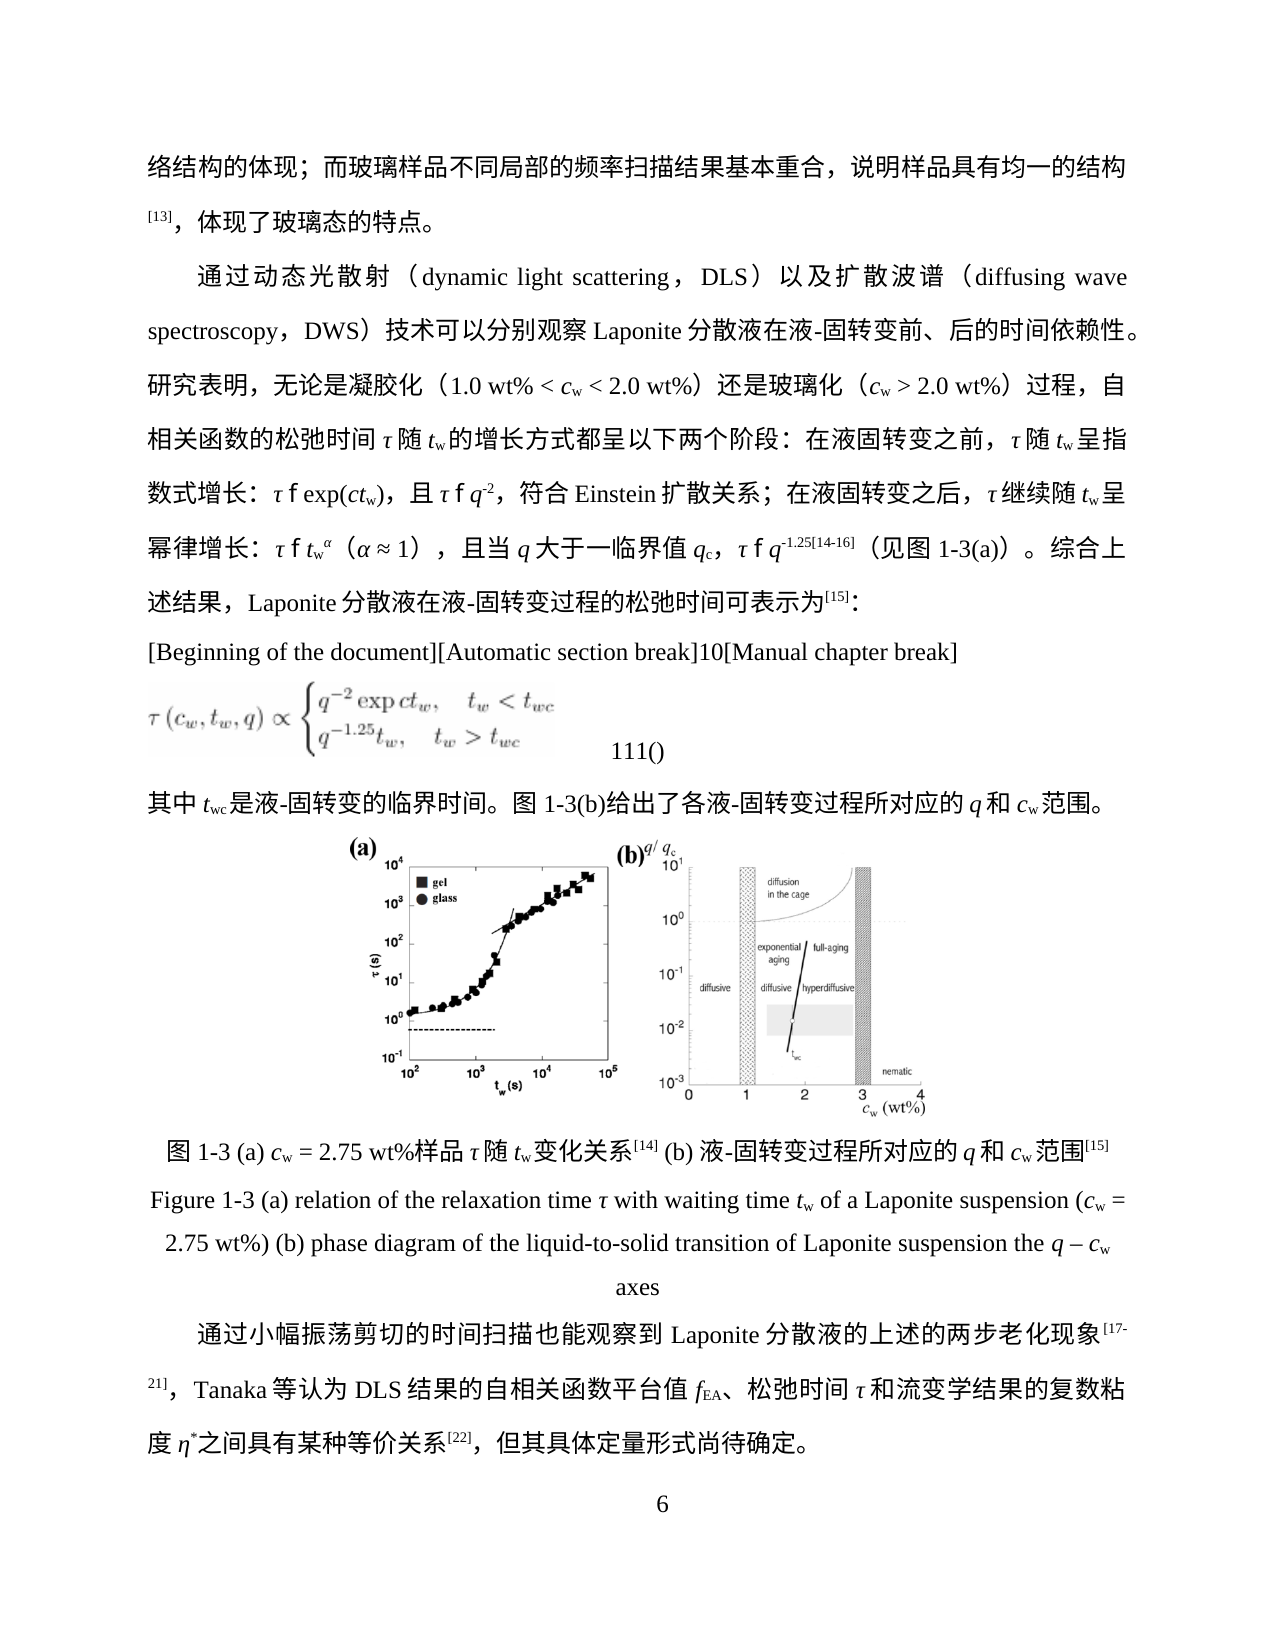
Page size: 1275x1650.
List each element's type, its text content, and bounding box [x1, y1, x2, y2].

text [148, 148, 1127, 238]
text 图 1-3 (a) cw = 2.75 wt%样品τ随tw变化关系[14] (b) 液-固转变过程所对应的q和cw范围[15] [148, 1131, 1127, 1167]
text 通过小幅振荡剪切的时间扫描也能观察到Laponite分散液的上述的两步老化现象[17-21]，Tanaka等认为DLS结果的自相关函数平台值fEA、松弛时间τ和流变学结果的复数粘度η*之间具有某种等价关系[22]，但其具体定量形式尚待确定。 [148, 1315, 1127, 1460]
text 通过动态光散射（dynamic light scattering，DLS）以及扩散波谱（diffusing wave spectroscopy，DWS）技术可以分别观察Laponite分散液在液-固转变前、后的时间依赖性。研究表明，无论是凝胶化（1.0 wt% < cw < 2.0 wt%）还是玻璃化（cw > 2.0 wt%）过程，自相关函数的松弛时间τ随tw的增长方式都呈以下两个阶段：在液固转变之前，τ随tw呈指数式增长：τ f exp(ctw)，且τ f q-2，符合Einstein扩散关系；在液固转变之后，τ继续随tw呈幂律增长：τ f twα（α ≈ 1），且当q大于一临界值qc，τ f q-1.25[14-16]（见图 1-3(a)）。综合上述结果，Laponite分散液在液-固转变过程的松弛时间可表示为[15]： [148, 256, 1127, 619]
text 其中twc是液-固转变的临界时间。图 1-3(b)给出了各液-固转变过程所对应的q和cw范围。 [148, 637, 1127, 819]
picture [350, 837, 925, 1117]
